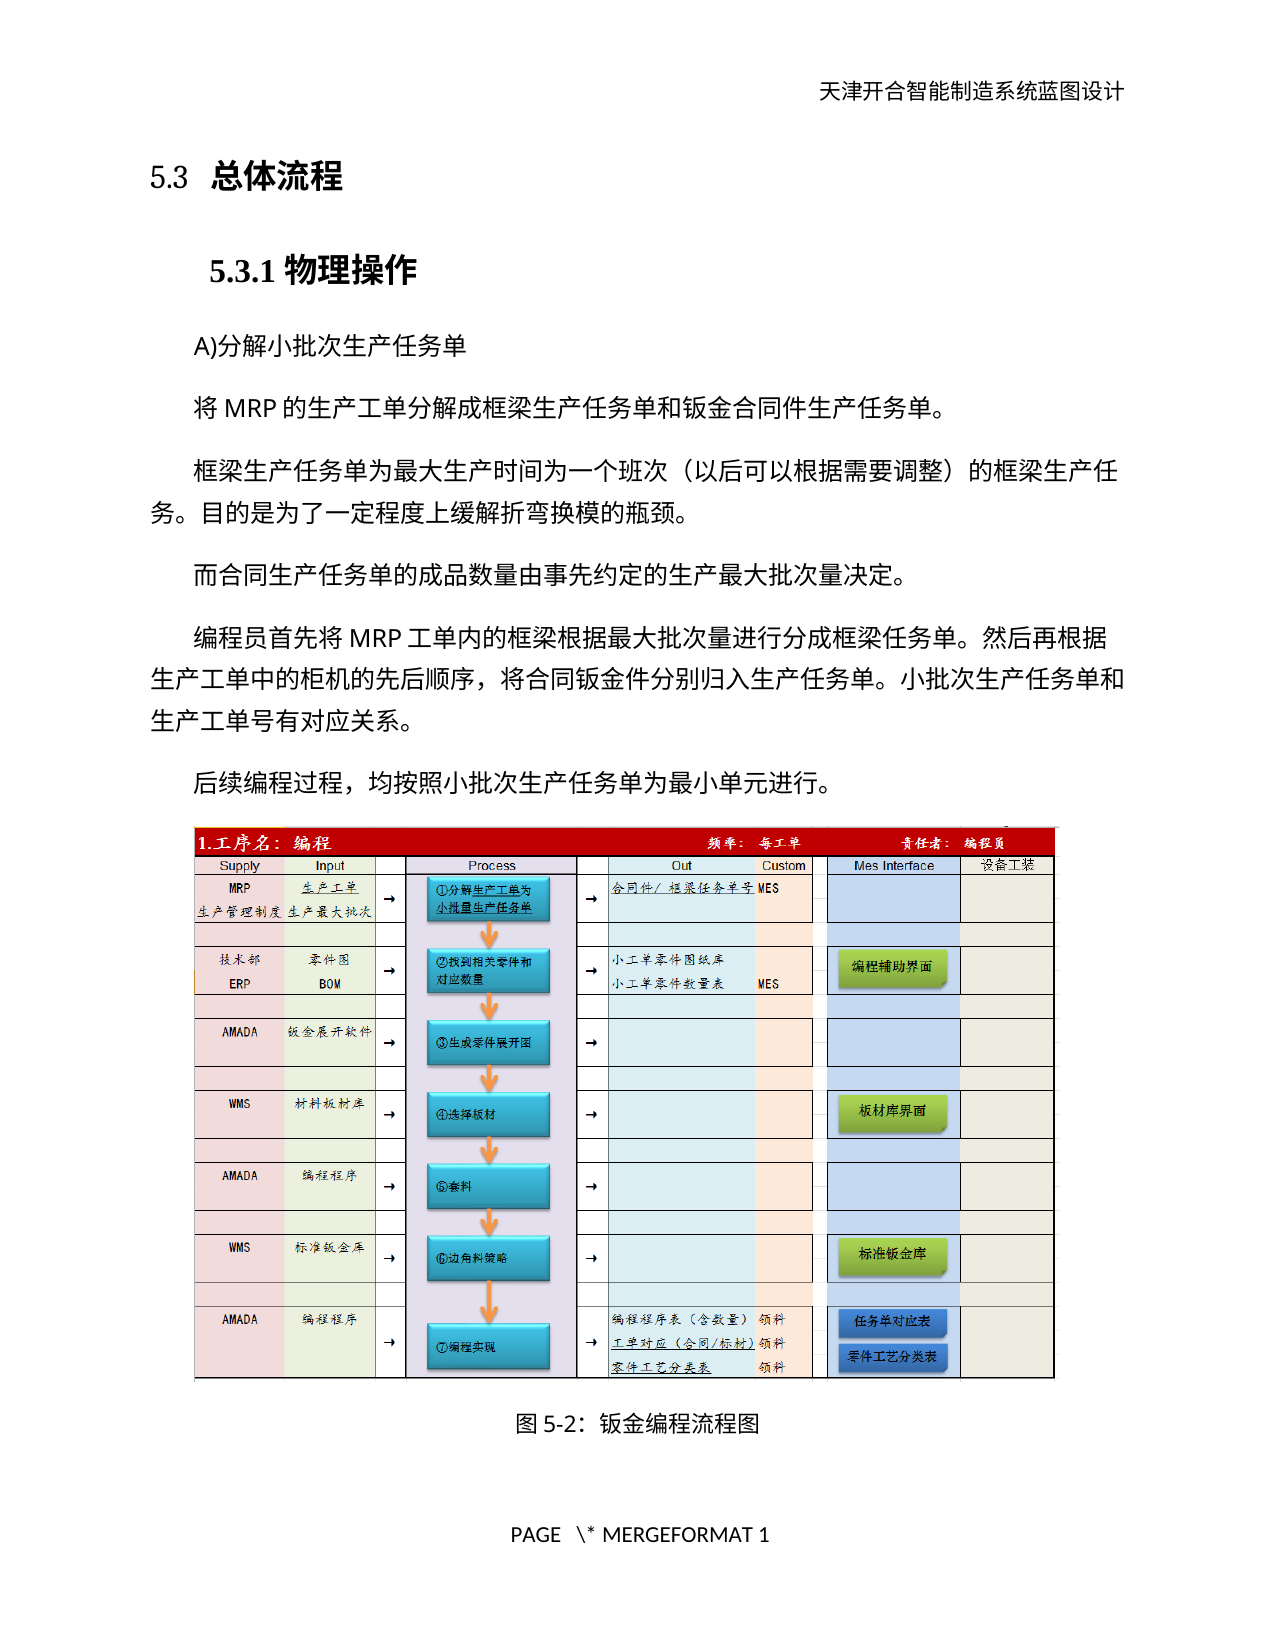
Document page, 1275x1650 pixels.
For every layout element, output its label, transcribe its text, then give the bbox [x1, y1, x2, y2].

text 后续编程过程，均按照小批次生产任务单为最小单元进行。 [150, 764, 1125, 800]
text 框梁生产任务单为最大生产时间为一个班次（以后可以根据需要调整）的框梁生产任务。目的是为了一定程度上缓解折弯换模的瓶颈。 [150, 451, 1125, 529]
subtitle 总体流程 [150, 150, 1125, 198]
text 编程员首先将MRP工单内的框梁根据最大批次量进行分成框梁任务单。然后再根据生产工单中的柜机的先后顺序，将合同钣金件分别归入生产任务单。小批次生产任务单和生产工单号有对应关系。 [150, 618, 1125, 738]
subtitle 物理操作 [209, 244, 1125, 292]
text 图5-2：钣金编程流程图 [150, 1406, 1125, 1439]
picture [193, 826, 1060, 1382]
text 将MRP的生产工单分解成框梁生产任务单和钣金合同件生产任务单。 [150, 389, 1125, 425]
text A)分解小批次生产任务单 [150, 326, 1125, 363]
text 而合同生产任务单的成品数量由事先约定的生产最大批次量决定。 [150, 556, 1125, 592]
